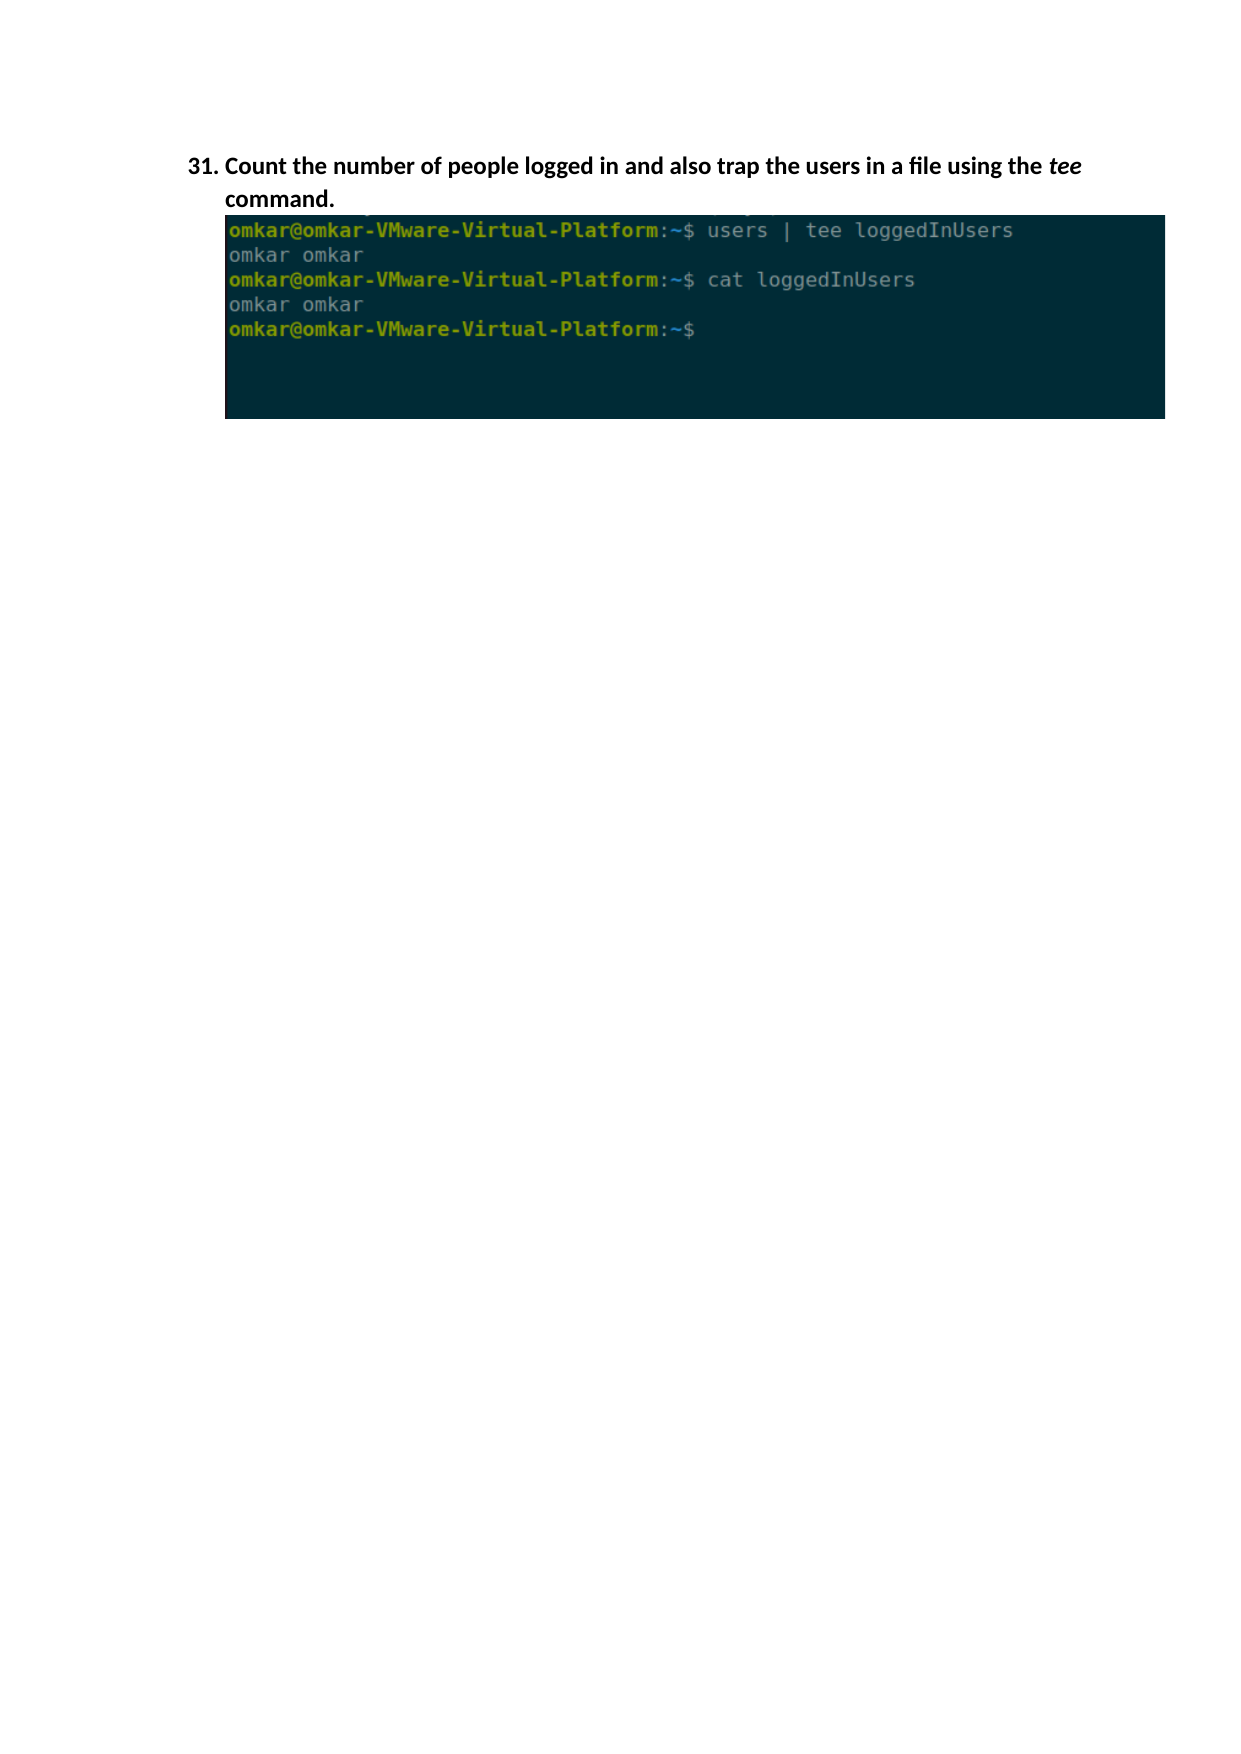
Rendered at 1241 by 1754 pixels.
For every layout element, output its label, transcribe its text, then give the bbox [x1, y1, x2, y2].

picture [536, 322, 547, 336]
picture [892, 223, 926, 240]
picture [376, 223, 424, 237]
picture [281, 251, 289, 261]
picture [611, 272, 620, 286]
picture [536, 223, 546, 237]
picture [622, 226, 633, 237]
picture [267, 251, 276, 261]
picture [943, 226, 951, 237]
picture [489, 272, 509, 286]
picture [622, 325, 633, 336]
picture [685, 324, 694, 336]
picture [376, 272, 424, 286]
picture [329, 297, 338, 311]
picture [622, 276, 633, 286]
picture [721, 276, 730, 286]
picture [636, 276, 658, 286]
picture [489, 223, 509, 237]
picture [304, 251, 326, 261]
picture [978, 226, 989, 237]
picture [894, 276, 903, 286]
picture [993, 226, 1001, 237]
picture [636, 226, 658, 237]
picture [354, 325, 363, 336]
picture [685, 275, 694, 286]
picture [376, 322, 424, 336]
picture [954, 223, 964, 237]
picture [906, 281, 914, 286]
picture [561, 322, 572, 336]
picture [462, 223, 473, 237]
picture [512, 325, 535, 336]
picture [868, 226, 889, 240]
picture [931, 223, 938, 237]
picture [733, 226, 743, 237]
picture [759, 272, 766, 286]
picture [710, 276, 718, 286]
picture [355, 301, 363, 311]
picture [280, 272, 351, 289]
picture [475, 320, 486, 336]
picture [561, 272, 572, 286]
picture [845, 276, 853, 286]
picture [573, 272, 608, 286]
picture [734, 272, 742, 286]
picture [1004, 226, 1012, 237]
picture [267, 301, 276, 311]
picture [428, 226, 449, 237]
picture [462, 272, 473, 286]
picture [833, 272, 840, 286]
picture [722, 226, 730, 237]
picture [794, 272, 828, 290]
picture [354, 276, 363, 286]
picture [710, 227, 718, 237]
picture [475, 221, 486, 237]
picture [759, 226, 767, 237]
picture [967, 226, 975, 237]
picture [230, 248, 264, 261]
picture [462, 322, 473, 336]
picture [685, 225, 694, 237]
picture [281, 301, 289, 311]
picture [536, 272, 547, 286]
picture [573, 322, 607, 336]
picture [573, 223, 607, 237]
picture [512, 226, 535, 237]
picture [880, 276, 890, 286]
picture [869, 276, 877, 281]
picture [636, 325, 658, 336]
picture [770, 276, 791, 290]
picture [341, 301, 350, 311]
picture [304, 301, 326, 311]
picture [428, 325, 449, 336]
picture [428, 276, 449, 286]
list Count the number of people logged in and also trap the users in a file using the tee command. [187, 150, 1090, 213]
picture [808, 223, 816, 237]
picture [341, 251, 350, 261]
picture [747, 226, 756, 237]
picture [230, 297, 265, 311]
picture [280, 322, 351, 338]
picture [856, 272, 866, 286]
picture [611, 322, 620, 336]
picture [489, 322, 509, 336]
picture [857, 223, 865, 237]
picture [475, 271, 486, 286]
picture [819, 226, 841, 237]
picture [329, 247, 338, 261]
picture [354, 226, 363, 237]
picture [611, 223, 620, 237]
picture [512, 276, 535, 286]
picture [225, 215, 277, 419]
picture [355, 251, 363, 261]
picture [280, 223, 351, 239]
picture [561, 223, 572, 237]
